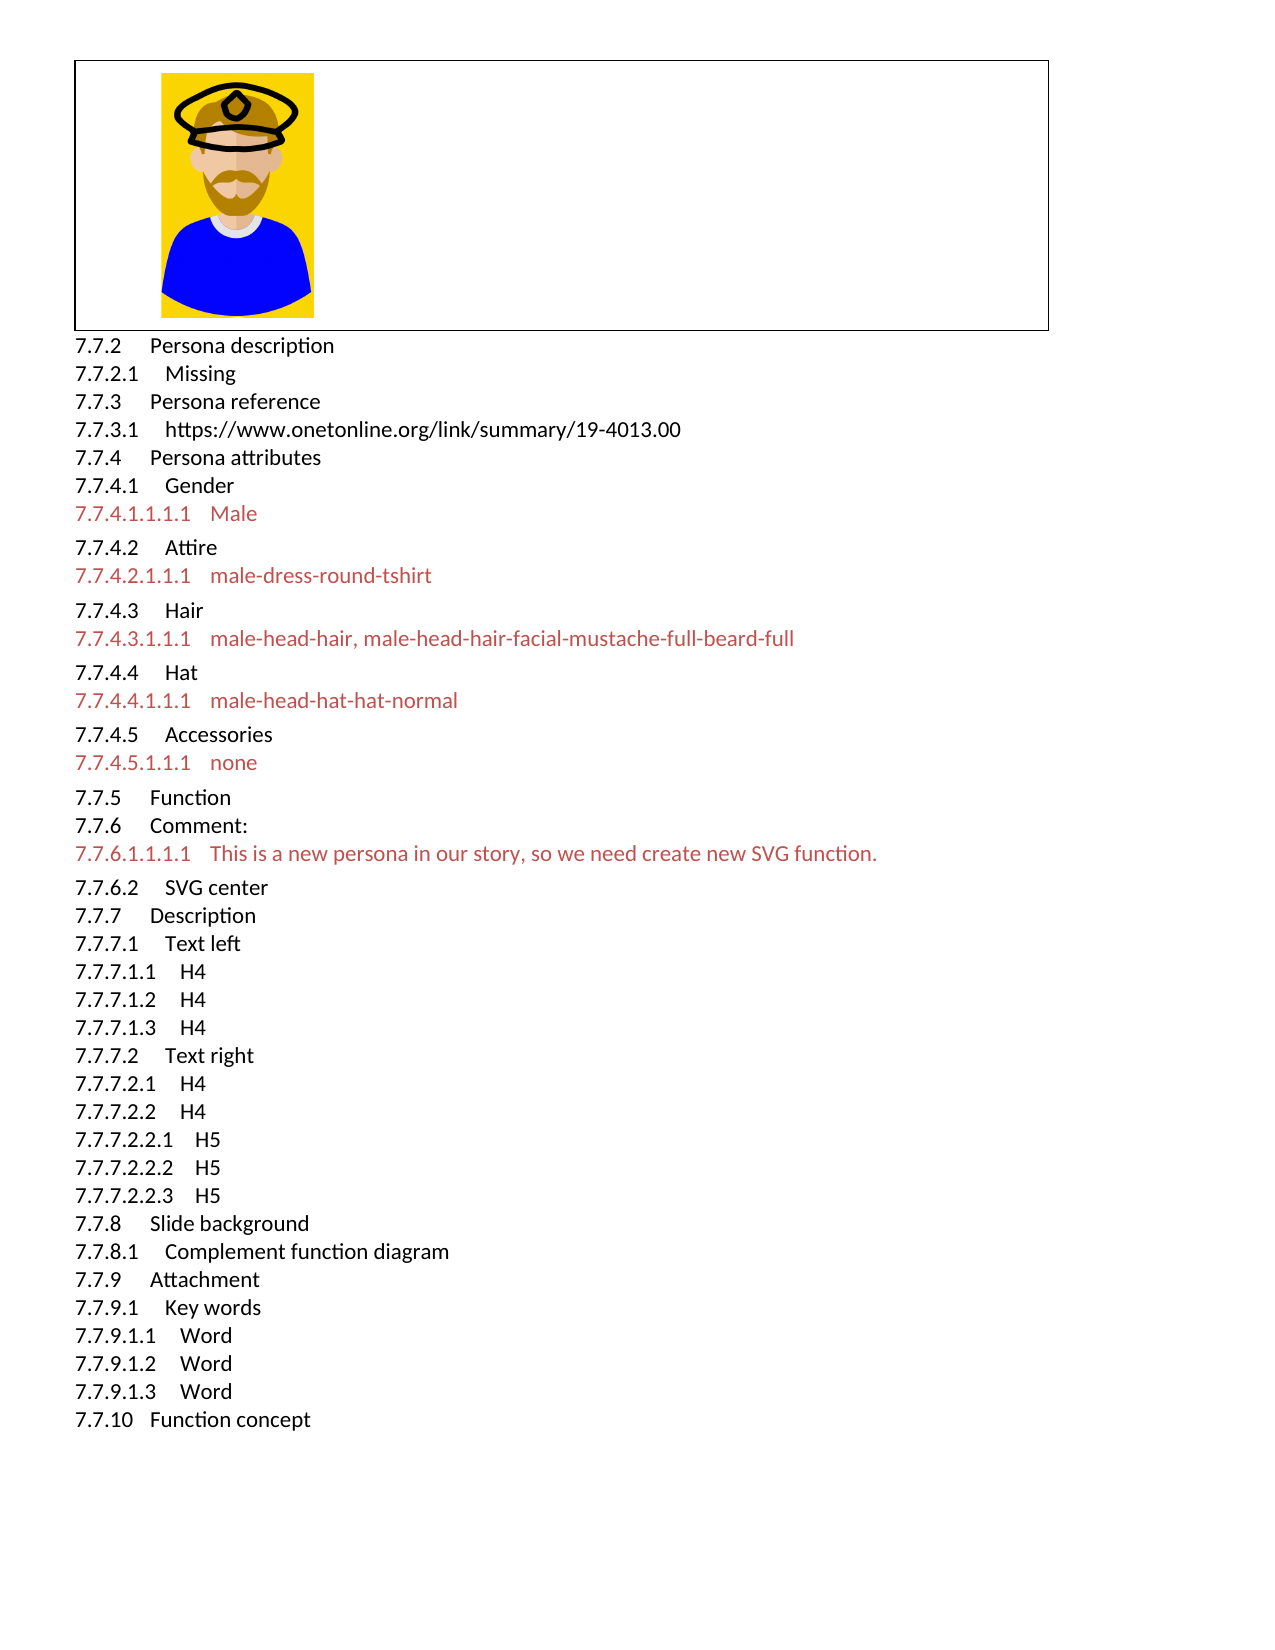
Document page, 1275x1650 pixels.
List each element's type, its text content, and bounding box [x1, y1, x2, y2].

subtitle male-dress-round-tshirt [75, 562, 1200, 589]
subtitle Word [75, 1377, 1200, 1405]
subtitle Accessories [75, 720, 1200, 748]
subtitle Male [75, 499, 1200, 527]
subtitle Hat [75, 658, 1200, 686]
subtitle Key words [75, 1293, 1200, 1321]
subtitle Missing [75, 359, 1200, 387]
subtitle Slide background [75, 1209, 1200, 1237]
subtitle Gender [75, 471, 1200, 499]
subtitle Text right [75, 1041, 1200, 1069]
subtitle male-head-hair, male-head-hair-facial-mustache-full-beard-full [75, 624, 1200, 652]
subtitle This is a new persona in our story, so we need create new SVG function. [75, 839, 1200, 867]
subtitle Complement function diagram [75, 1237, 1200, 1265]
subtitle Attire [75, 533, 1200, 562]
subtitle H4 [75, 985, 1200, 1013]
subtitle Word [75, 1349, 1200, 1377]
subtitle Attachment [75, 1265, 1200, 1293]
subtitle none [75, 748, 1200, 776]
subtitle Text left [75, 929, 1200, 957]
subtitle H4 [75, 957, 1200, 985]
subtitle Persona attributes [75, 443, 1200, 471]
subtitle H4 [75, 1069, 1200, 1097]
subtitle male-head-hat-hat-normal [75, 686, 1200, 714]
subtitle Description [75, 901, 1200, 929]
subtitle Function [75, 783, 1200, 811]
picture [161, 73, 314, 318]
subtitle H4 [75, 1097, 1200, 1125]
subtitle Hair [75, 596, 1200, 624]
subtitle Persona reference [75, 387, 1200, 415]
subtitle Persona description [75, 331, 1200, 359]
subtitle Function concept [75, 1405, 1200, 1433]
subtitle SVG center [75, 873, 1200, 901]
subtitle H5 [75, 1125, 1200, 1153]
table_header [76, 61, 1048, 330]
subtitle H4 [75, 1013, 1200, 1041]
subtitle https://www.onetonline.org/link/summary/19-4013.00 [75, 415, 1200, 443]
subtitle H5 [75, 1181, 1200, 1209]
subtitle Word [75, 1321, 1200, 1349]
subtitle H5 [75, 1153, 1200, 1181]
subtitle Comment: [75, 811, 1200, 839]
